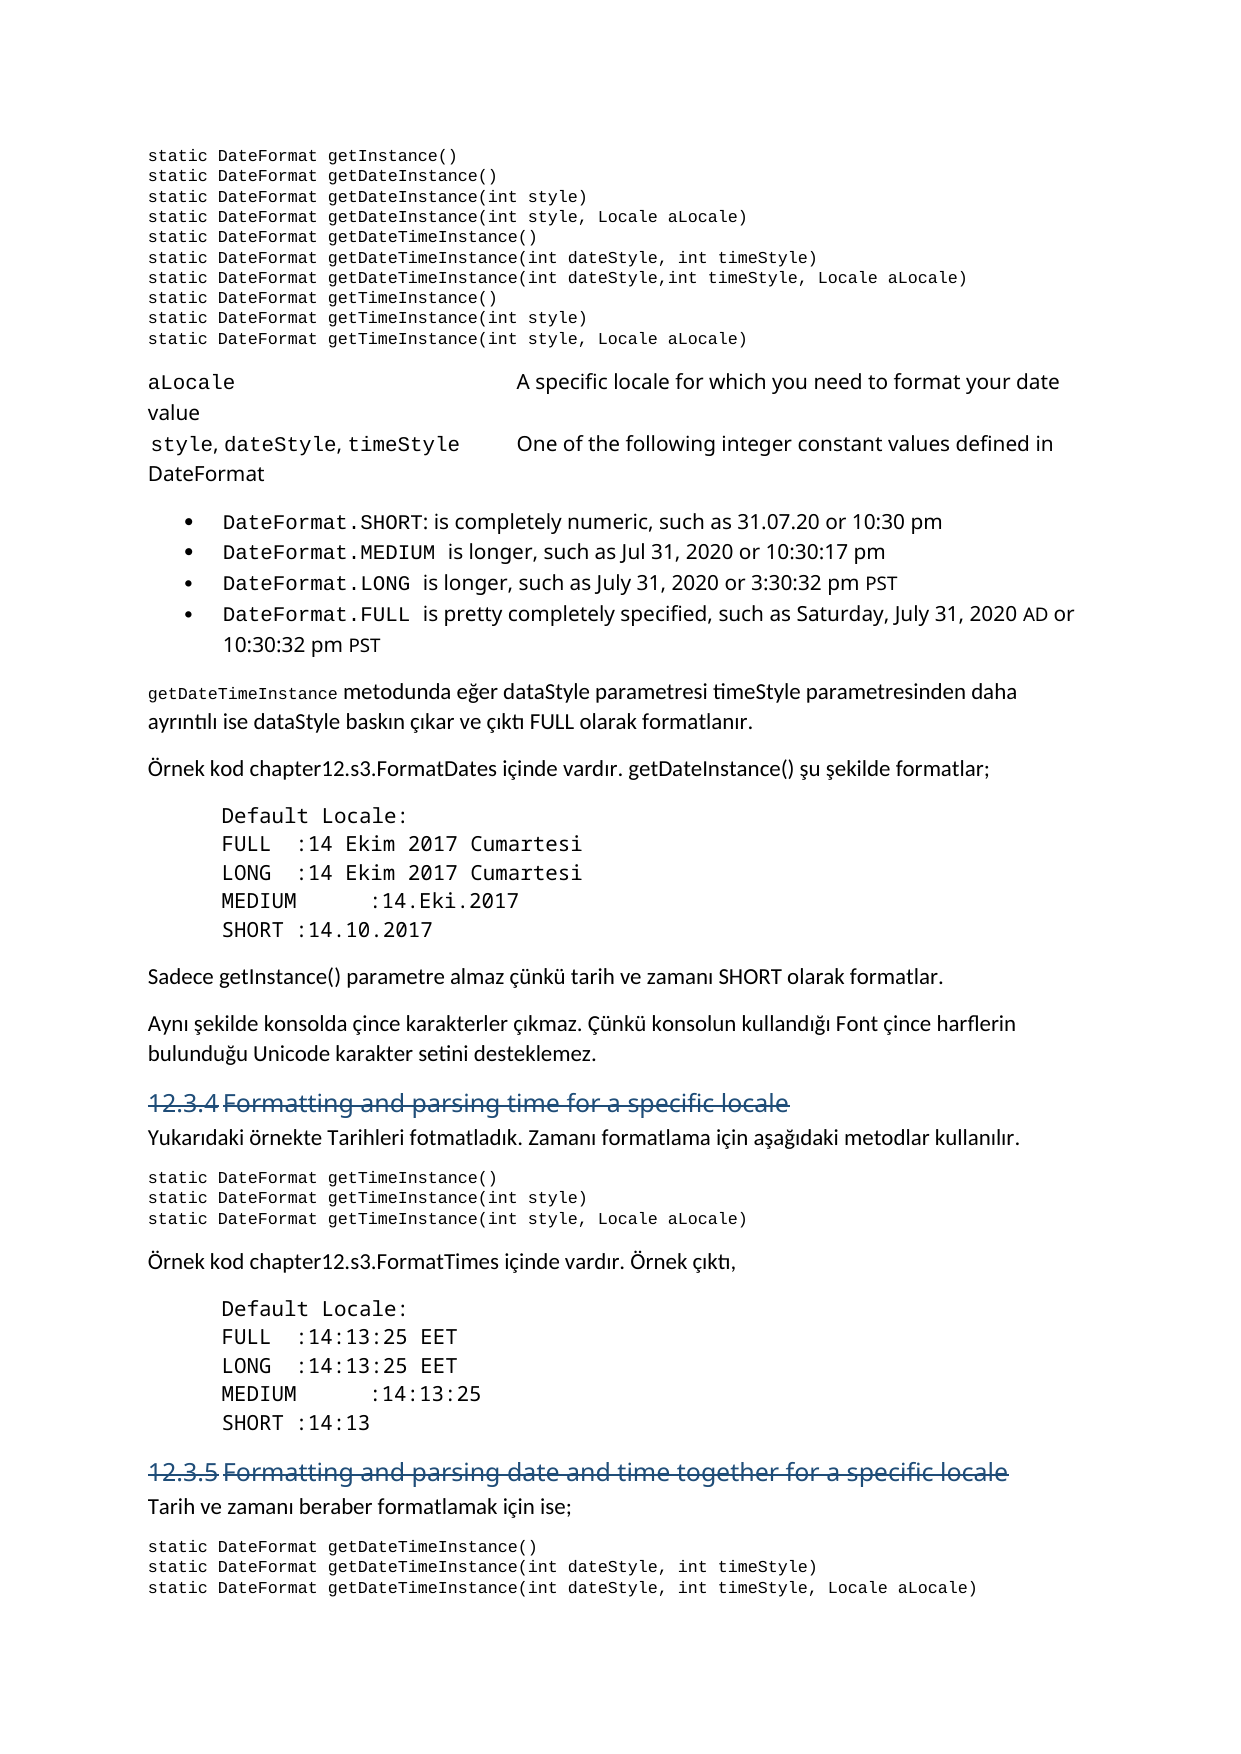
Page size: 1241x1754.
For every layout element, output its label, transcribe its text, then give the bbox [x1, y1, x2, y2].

text Yukarıdaki örnekte Tarihleri fotmatladık. Zamanı formatlama için aşağıdaki metodlar kullanılır. [148, 1123, 1093, 1151]
text LONG :14:13:25 EET [221, 1351, 1093, 1379]
text SHORT :14.10.2017 [221, 915, 1093, 943]
text getDateTimeInstance metodunda eğer dataStyle parametresi timeStyle parametresinden daha ayrıntılı ise dataStyle baskın çıkar ve çıktı FULL olarak formatlanır. [148, 677, 1093, 735]
text MEDIUM :14.Eki.2017 [221, 886, 1093, 915]
text Örnek kod chapter12.s3.FormatDates içinde vardır. getDateInstance() şu şekilde formatlar; [148, 754, 1093, 782]
list DateFormat.SHORT: is completely numeric, such as 31.07.20 or 10:30 pm [185, 507, 1093, 535]
text Örnek kod chapter12.s3.FormatTimes içinde vardır. Örnek çıktı, [148, 1247, 1093, 1275]
text Default Locale: [221, 801, 1093, 829]
text LONG :14 Ekim 2017 Cumartesi [221, 858, 1093, 886]
text aLocale A specific locale for which you need to format your date value style, dateStyle, timeStyle One of the following integer constant values defined in DateFormat [148, 367, 1093, 488]
text static DateFormat getTimeInstance() static DateFormat getTimeInstance(int style) static DateFormat getTimeInstance(int style, Locale aLocale) [148, 1169, 1093, 1229]
text Sadece getInstance() parametre almaz çünkü tarih ve zamanı SHORT olarak formatlar. [148, 962, 1093, 990]
text Default Locale: [221, 1294, 1093, 1322]
text FULL :14:13:25 EET [221, 1322, 1093, 1351]
text SHORT :14:13 [221, 1408, 1093, 1436]
text Aynı şekilde konsolda çince karakterler çıkmaz. Çünkü konsolun kullandığı Font çince harflerin bulunduğu Unicode karakter setini desteklemez. [148, 1009, 1093, 1067]
subtitle Formatting and parsing time for a specific locale [148, 1086, 1093, 1120]
text static DateFormat getInstance() static DateFormat getDateInstance() static DateFormat getDateInstance(int style) static DateFormat getDateInstance(int style, Locale aLocale) static DateFormat getDateTimeInstance() static DateFormat getDateTimeInstance(int dateStyle, int timeStyle) static DateFormat getDateTimeInstance(int dateStyle,int timeStyle, Locale aLocale) static DateFormat getTimeInstance() static DateFormat getTimeInstance(int style) static DateFormat getTimeInstance(int style, Locale aLocale) [148, 148, 1093, 349]
list DateFormat.LONG is longer, such as July 31, 2020 or 3:30:32 pm PST [185, 568, 1093, 597]
text FULL :14 Ekim 2017 Cumartesi [221, 829, 1093, 858]
list DateFormat.MEDIUM is longer, such as Jul 31, 2020 or 10:30:17 pm [185, 537, 1093, 566]
text MEDIUM :14:13:25 [221, 1379, 1093, 1408]
text Tarih ve zamanı beraber formatlamak için ise; [148, 1492, 1093, 1520]
list DateFormat.FULL is pretty completely specified, such as Saturday, July 31, 2020 AD or 10:30:32 pm PST [185, 599, 1093, 658]
text static DateFormat getDateTimeInstance() static DateFormat getDateTimeInstance(int dateStyle, int timeStyle) static DateFormat getDateTimeInstance(int dateStyle, int timeStyle, Locale aLocale) [148, 1539, 1093, 1598]
subtitle Formatting and parsing date and time together for a specific locale [148, 1455, 1093, 1489]
